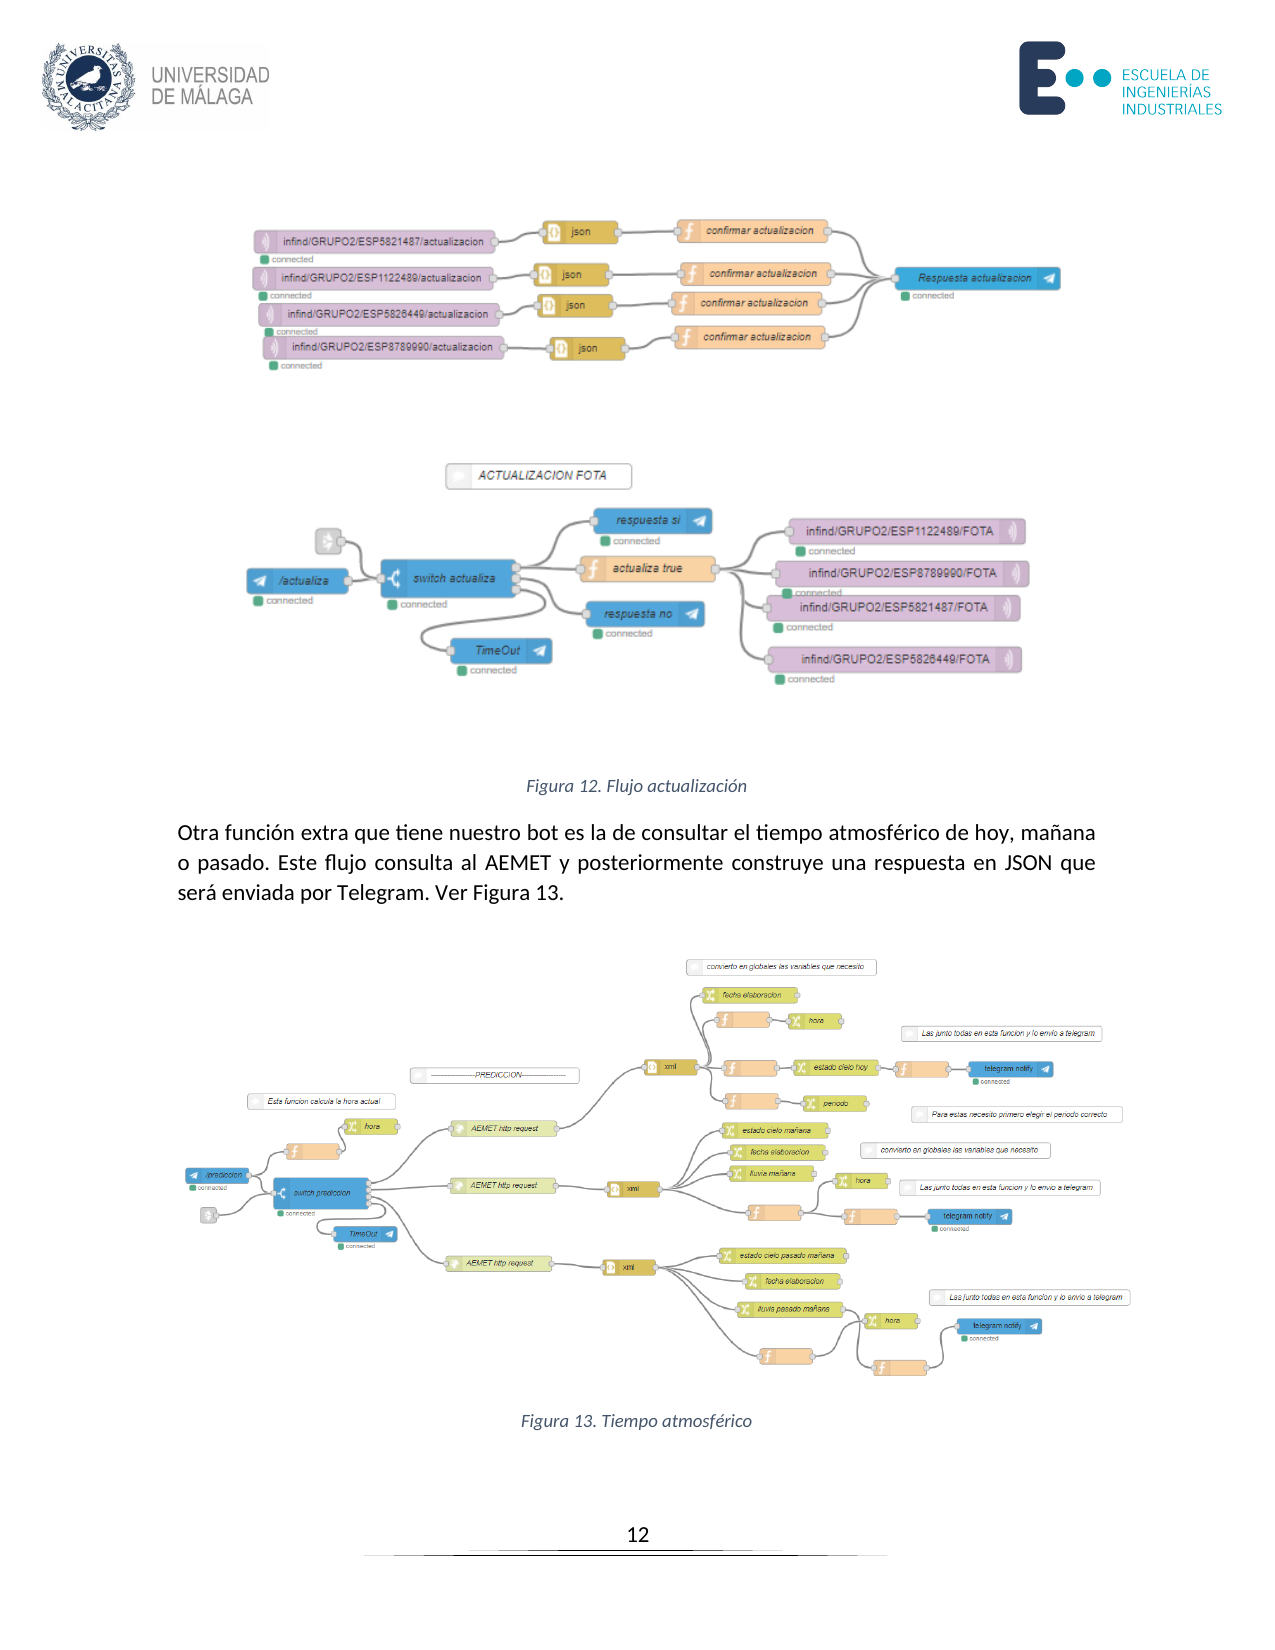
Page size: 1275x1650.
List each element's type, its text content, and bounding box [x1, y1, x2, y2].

picture [177, 925, 1161, 1391]
picture [177, 424, 1098, 756]
picture [999, 21, 1242, 135]
picture [177, 147, 1098, 406]
text Otra función extra que tiene nuestro bot es la de consultar el tiempo atmosférico de hoy, mañana o pasado. Este flujo consulta al AEMET y posteriormente construye una respuesta en JSON que será enviada por Telegram. Ver Figura 13. [177, 818, 1098, 907]
picture [41, 43, 269, 131]
